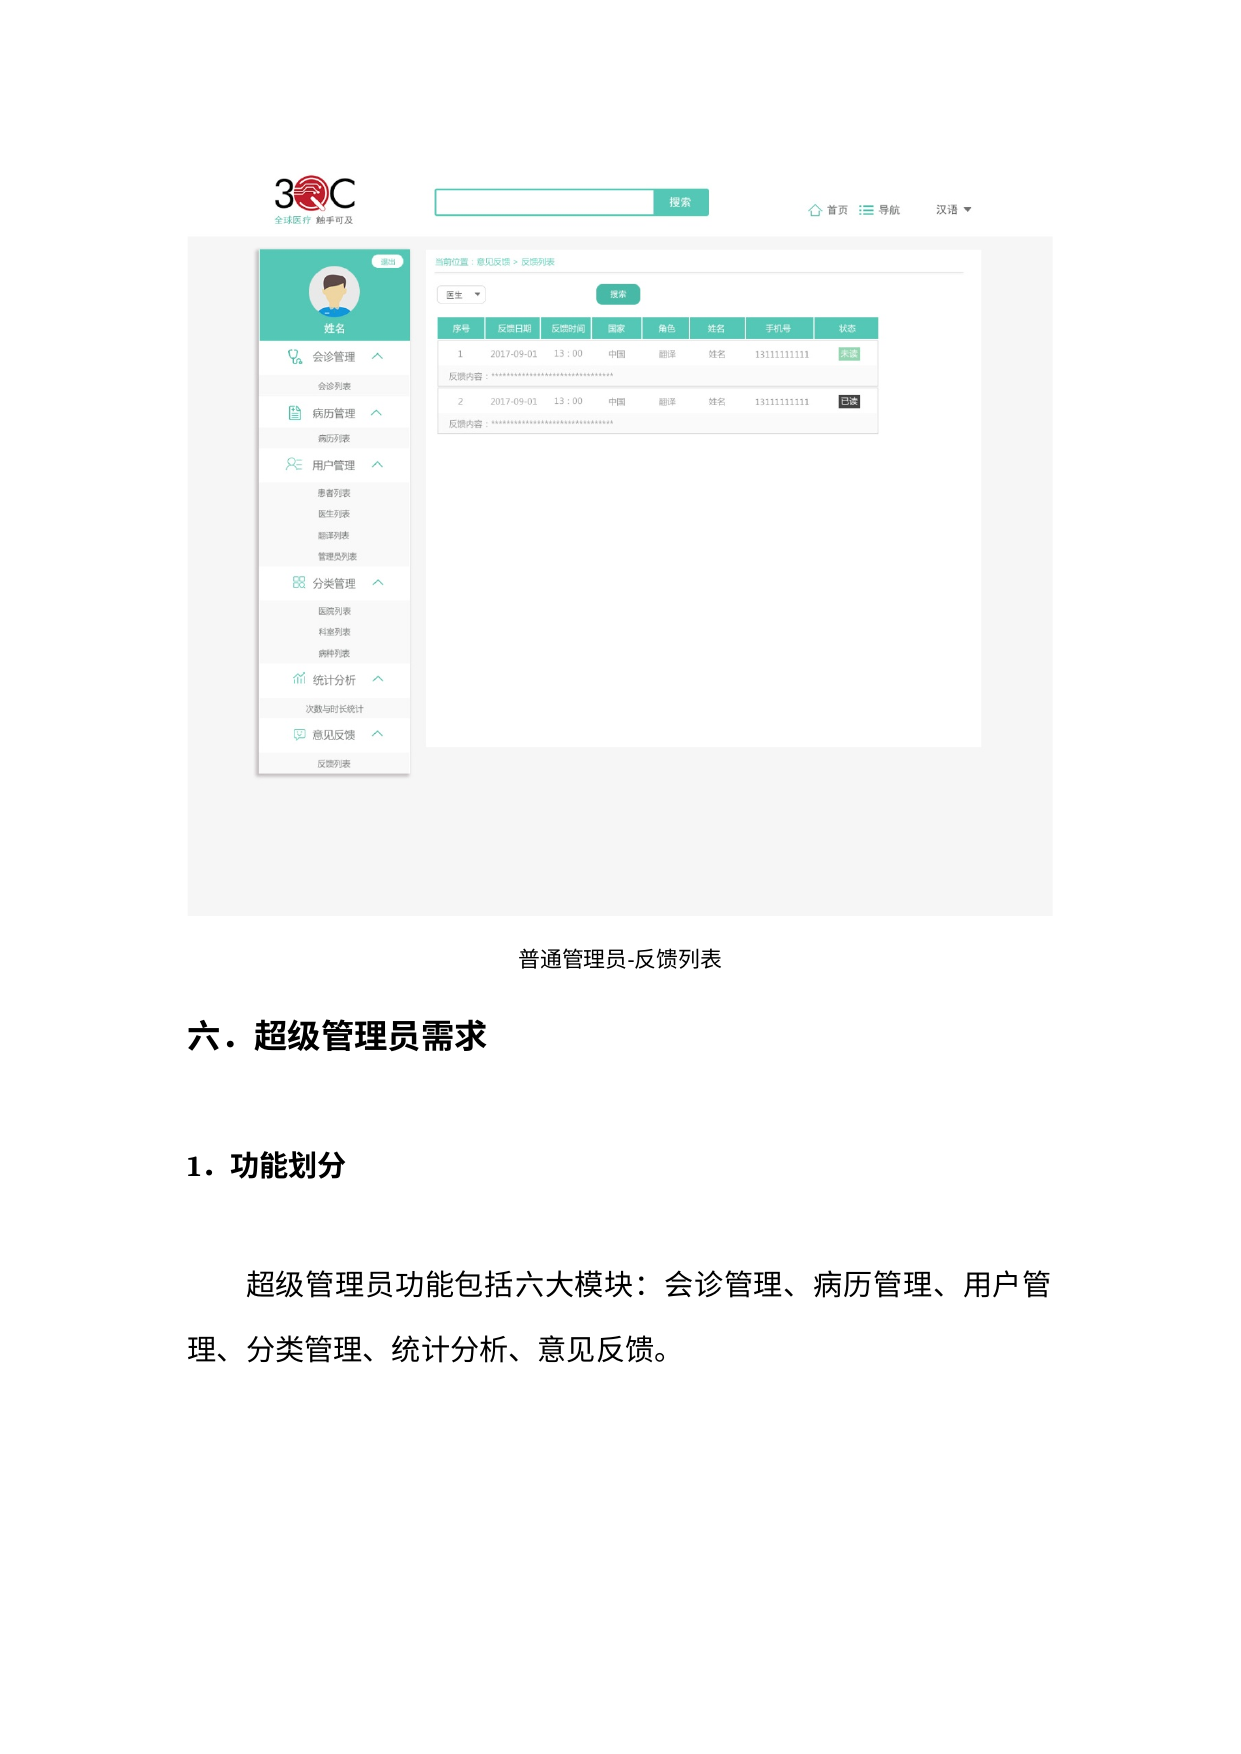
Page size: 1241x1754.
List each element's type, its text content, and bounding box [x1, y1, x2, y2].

text 超级管理员功能包括六大模块：会诊管理、病历管理、用户管理、分类管理、统计分析、意见反馈。 [187, 1250, 1053, 1380]
subtitle 1．功能划分 [187, 1131, 1053, 1196]
text 普通管理员-反馈列表 [187, 942, 1053, 974]
picture [187, 162, 1053, 916]
subtitle 六．超级管理员需求 [187, 1002, 1053, 1067]
